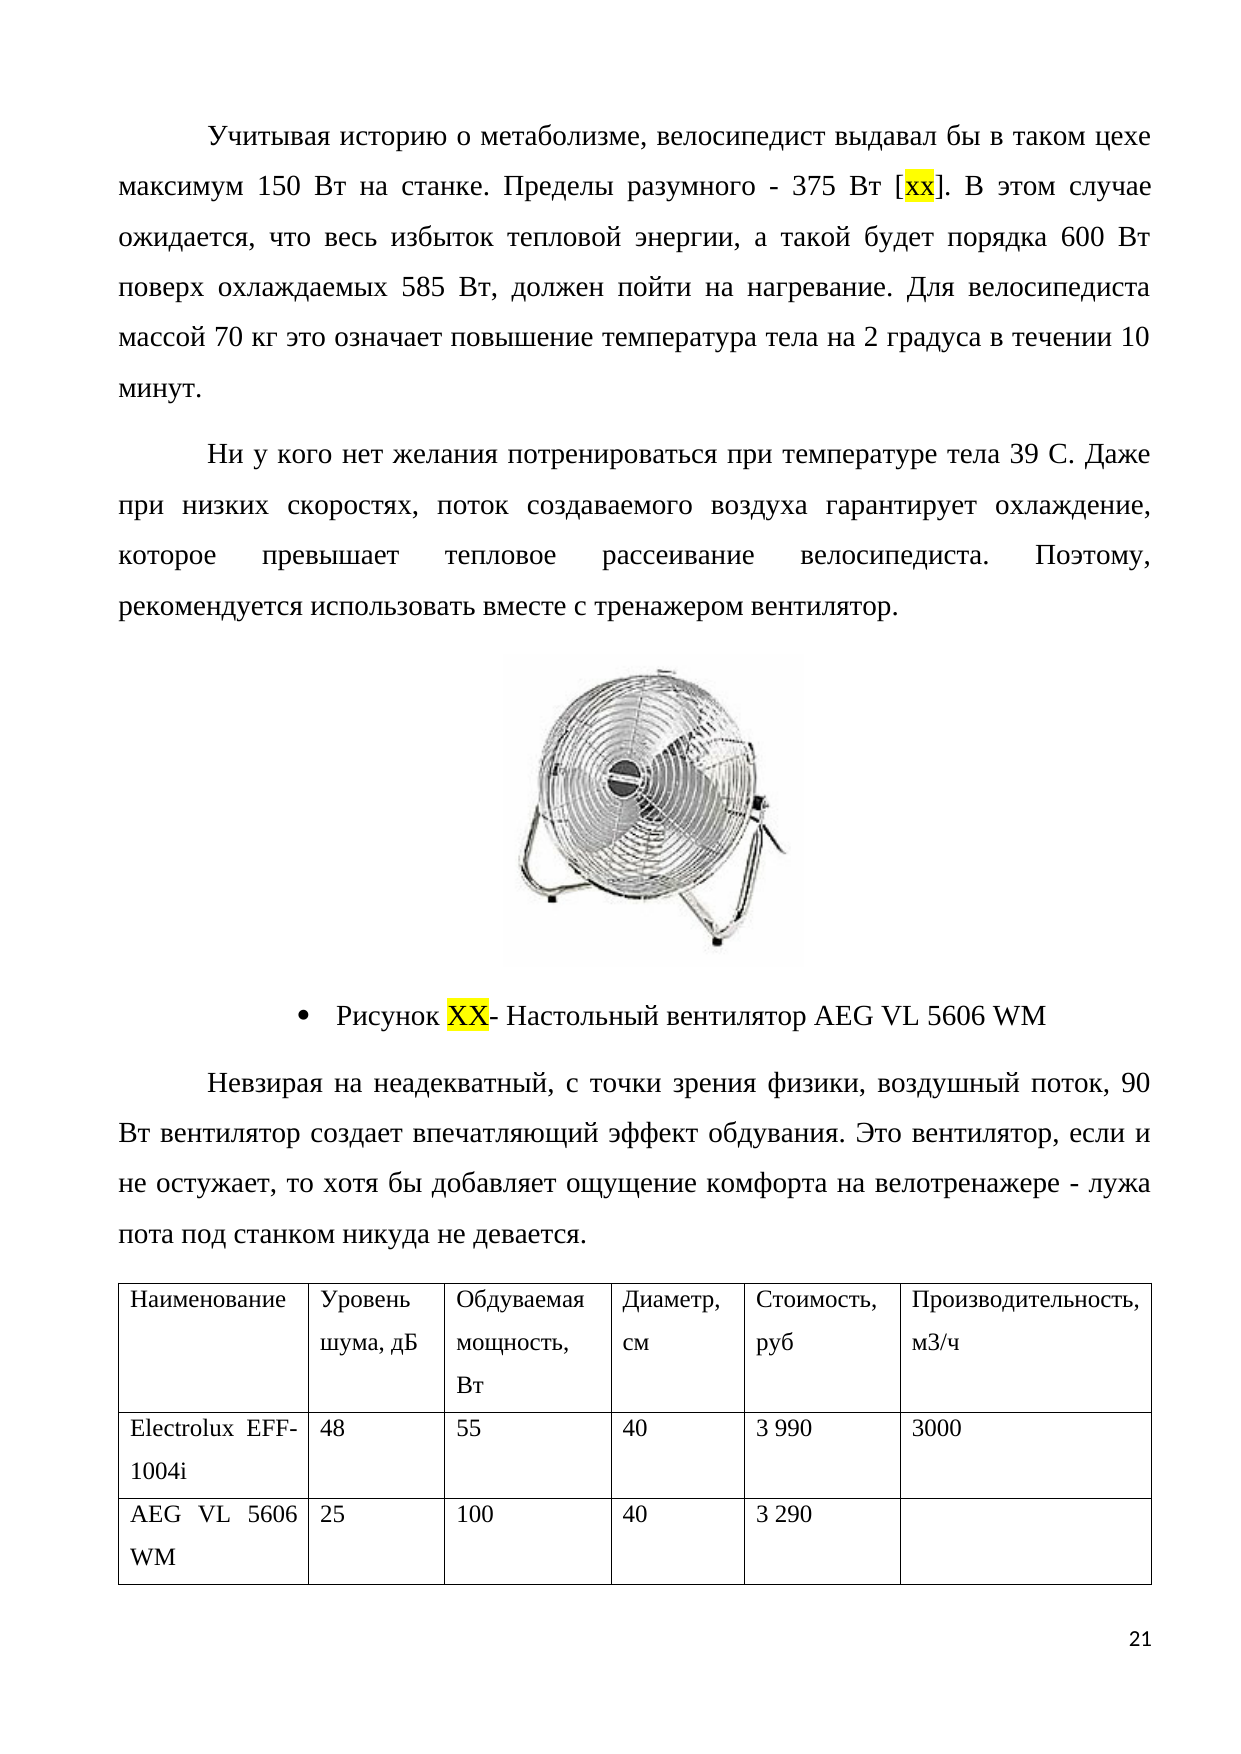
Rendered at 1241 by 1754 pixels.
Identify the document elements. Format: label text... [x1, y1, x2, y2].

table_header Уровень шума, дБ [309, 1284, 444, 1412]
table_cell 55 [445, 1413, 611, 1498]
table_cell 40 [612, 1499, 744, 1584]
text Учитывая историю о метаболизме, велосипедист выдавал бы в таком цехе максимум 150 Вт на станке. Пределы разумного - 375 Вт [xx]. В этом случае ожидается, что весь избыток тепловой энергии, а такой будет порядка 600 Вт поверх охлаждаемых 585 Вт, должен пойти на нагревание. Для велосипедиста массой 70 кг это означает повышение температура тела на 2 градуса в течении 10 минут. [118, 118, 1152, 403]
table_header Производительность, м3/ч [901, 1284, 1151, 1412]
list Рисунок XX- Настольный вентилятор AEG VL 5606 WM [193, 998, 447, 1031]
table_cell 48 [309, 1413, 444, 1498]
table_header Стоимость, руб [745, 1284, 900, 1412]
table_cell 3 990 [745, 1413, 900, 1498]
table_header Обдуваемая мощность, Вт [445, 1284, 611, 1412]
table_cell Electrolux EFF-1004i [119, 1413, 308, 1498]
table_header Диаметр, см [612, 1284, 744, 1412]
table_cell 25 [309, 1499, 444, 1584]
picture [503, 654, 805, 967]
list Рисунок XX- Настольный вентилятор AEG VL 5606 WM [489, 998, 1152, 1031]
text Невзирая на неадекватный, с точки зрения физики, воздушный поток, 90 Вт вентилятор создает впечатляющий эффект обдувания. Это вентилятор, если и не остужает, то хотя бы добавляет ощущение комфорта на велотренажере - лужа пота под станком никуда не девается. [118, 1065, 1152, 1249]
text Ни у кого нет желания потренироваться при температуре тела 39 С. Даже при низких скоростях, поток создаваемого воздуха гарантирует охлаждение, которое превышает тепловое рассеивание велосипедиста. Поэтому, рекомендуется использовать вместе с тренажером вентилятор. [118, 437, 1152, 621]
table_cell 40 [612, 1413, 744, 1498]
table_cell 3 290 [745, 1499, 900, 1584]
table_header Наименование [119, 1284, 308, 1412]
table_cell AEG VL 5606 WM [119, 1499, 308, 1584]
table_cell [901, 1499, 1151, 1584]
table_cell 3000 [901, 1413, 1151, 1498]
table_cell 100 [445, 1499, 611, 1584]
